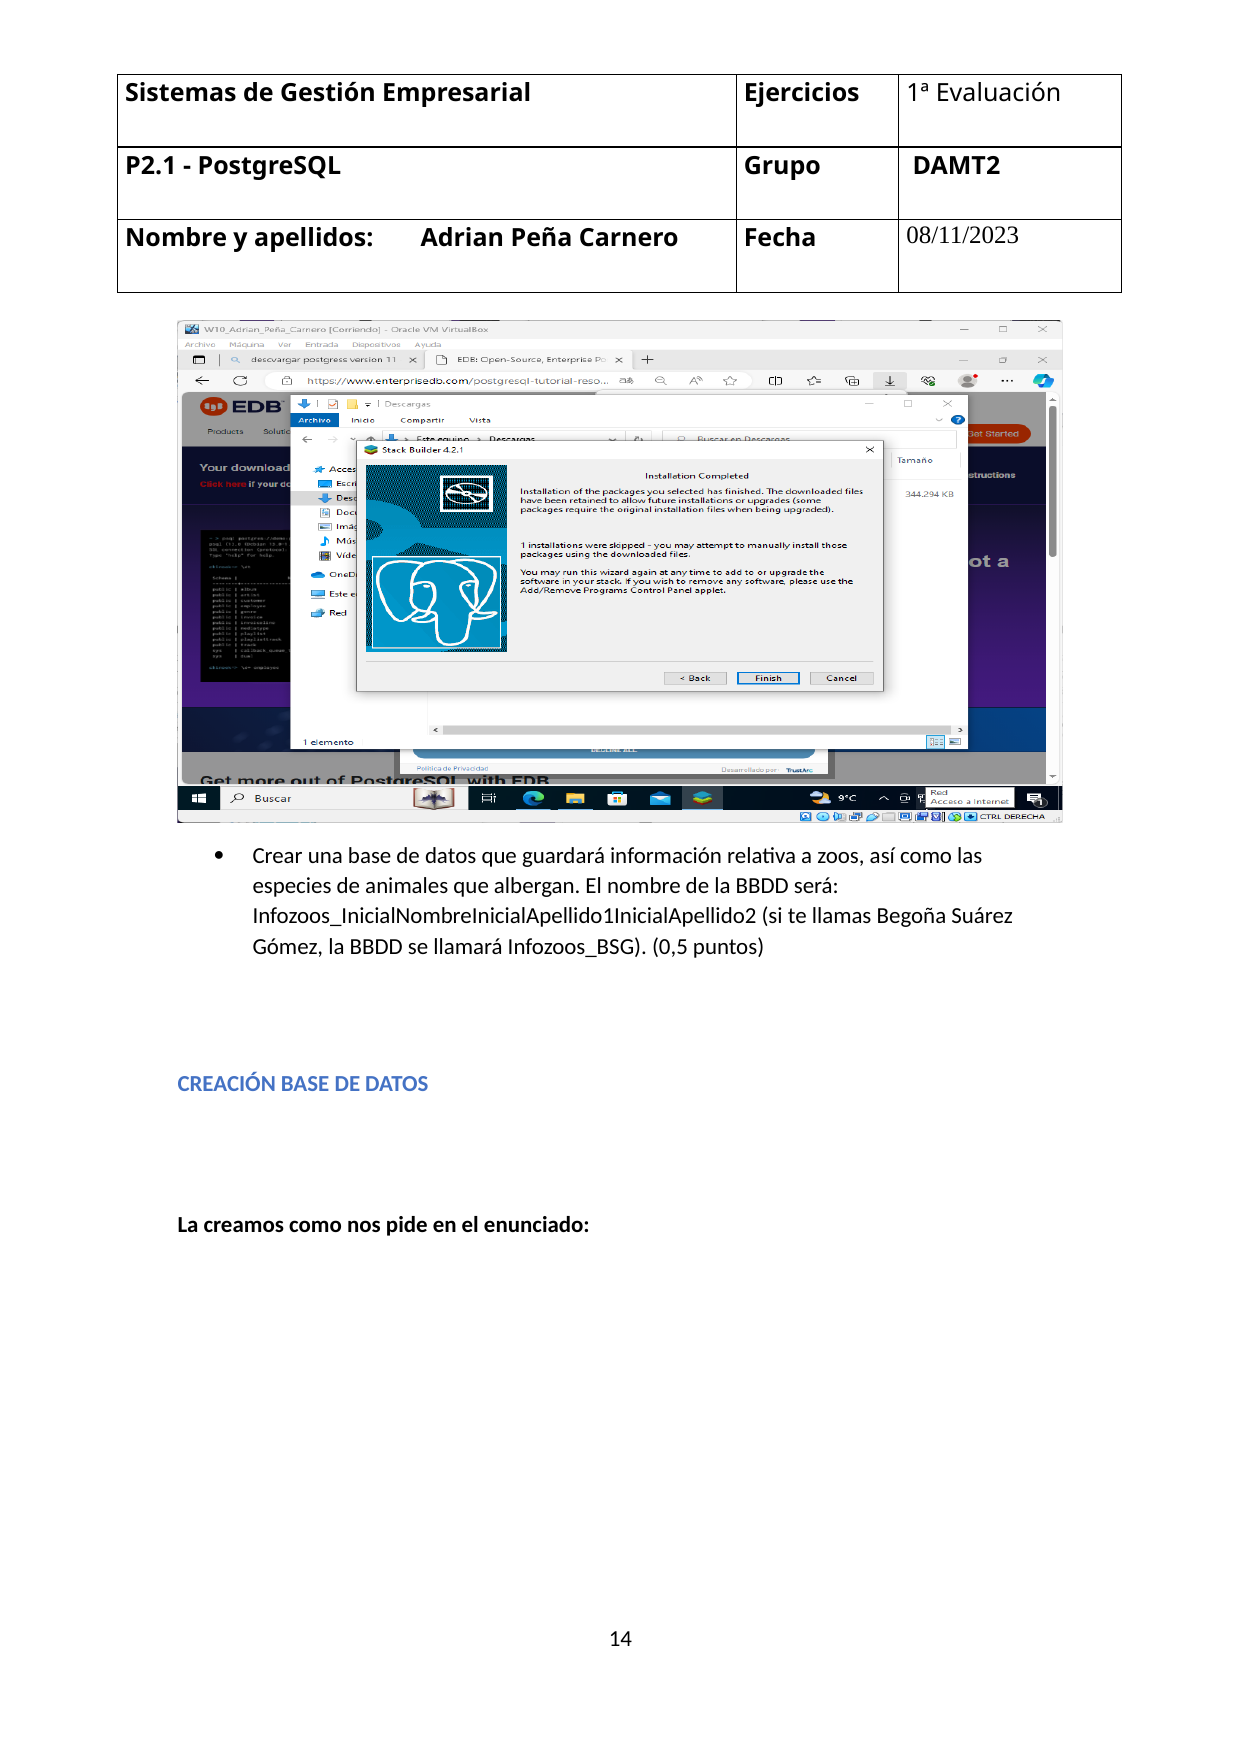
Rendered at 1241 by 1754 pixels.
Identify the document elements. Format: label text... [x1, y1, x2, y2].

picture [177, 320, 1063, 823]
list Infozoos_InicialNombreInicialApellido1InicialApellido2 (si te llamas Begoña Suárez Gómez, la BBDD se llamará Infozoos_BSG). (0,5 puntos) [252, 902, 1063, 960]
list Crear una base de datos que guardará información relativa a zoos, así como las especies de animales que albergan. El nombre de la BBDD será: [215, 841, 1063, 899]
text CREACIÓN BASE DE DATOS [177, 1069, 1063, 1097]
text La creamos como nos pide en el enunciado: [177, 1210, 1063, 1238]
